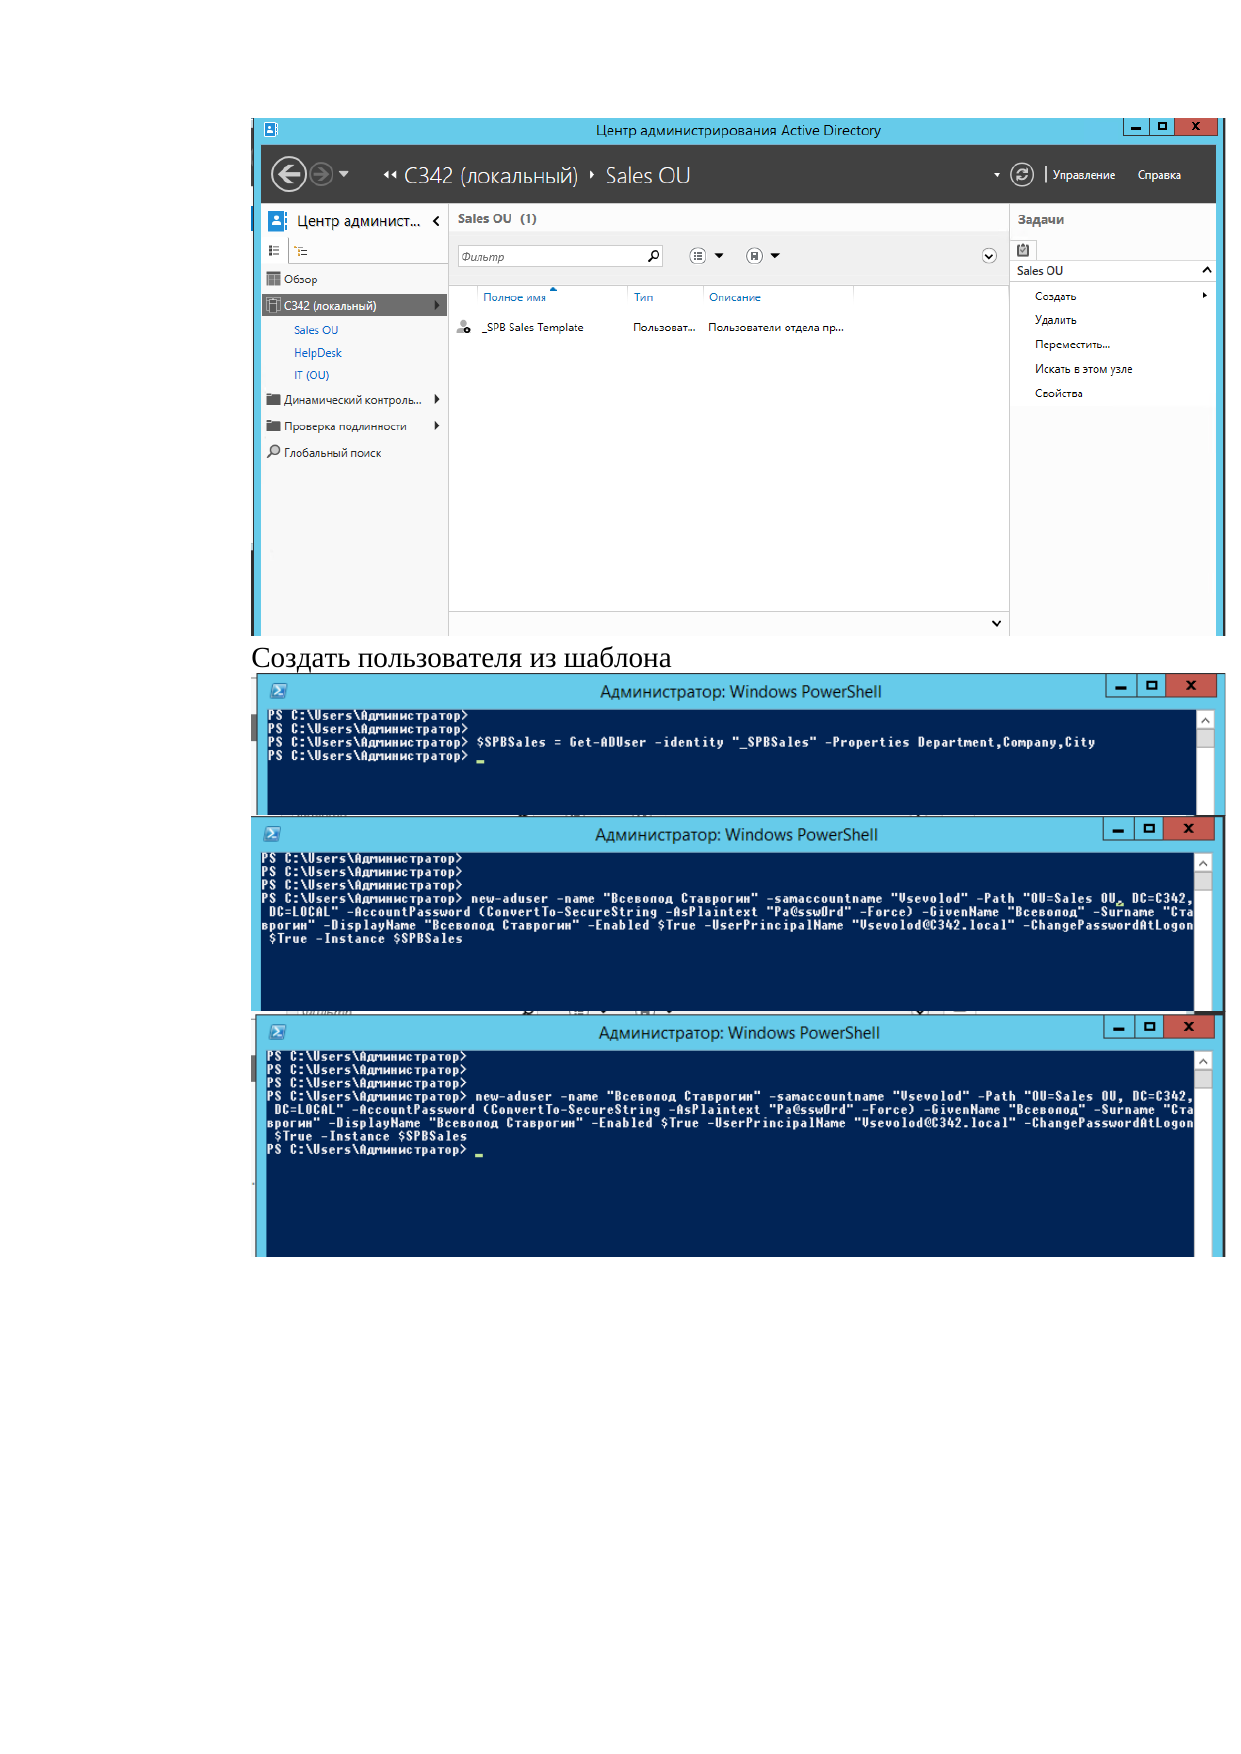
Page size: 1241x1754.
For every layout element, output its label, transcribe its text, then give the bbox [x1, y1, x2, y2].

subtitle Создать пользователя из шаблона [177, 640, 1152, 674]
picture [251, 673, 1226, 1257]
picture [251, 118, 1226, 636]
